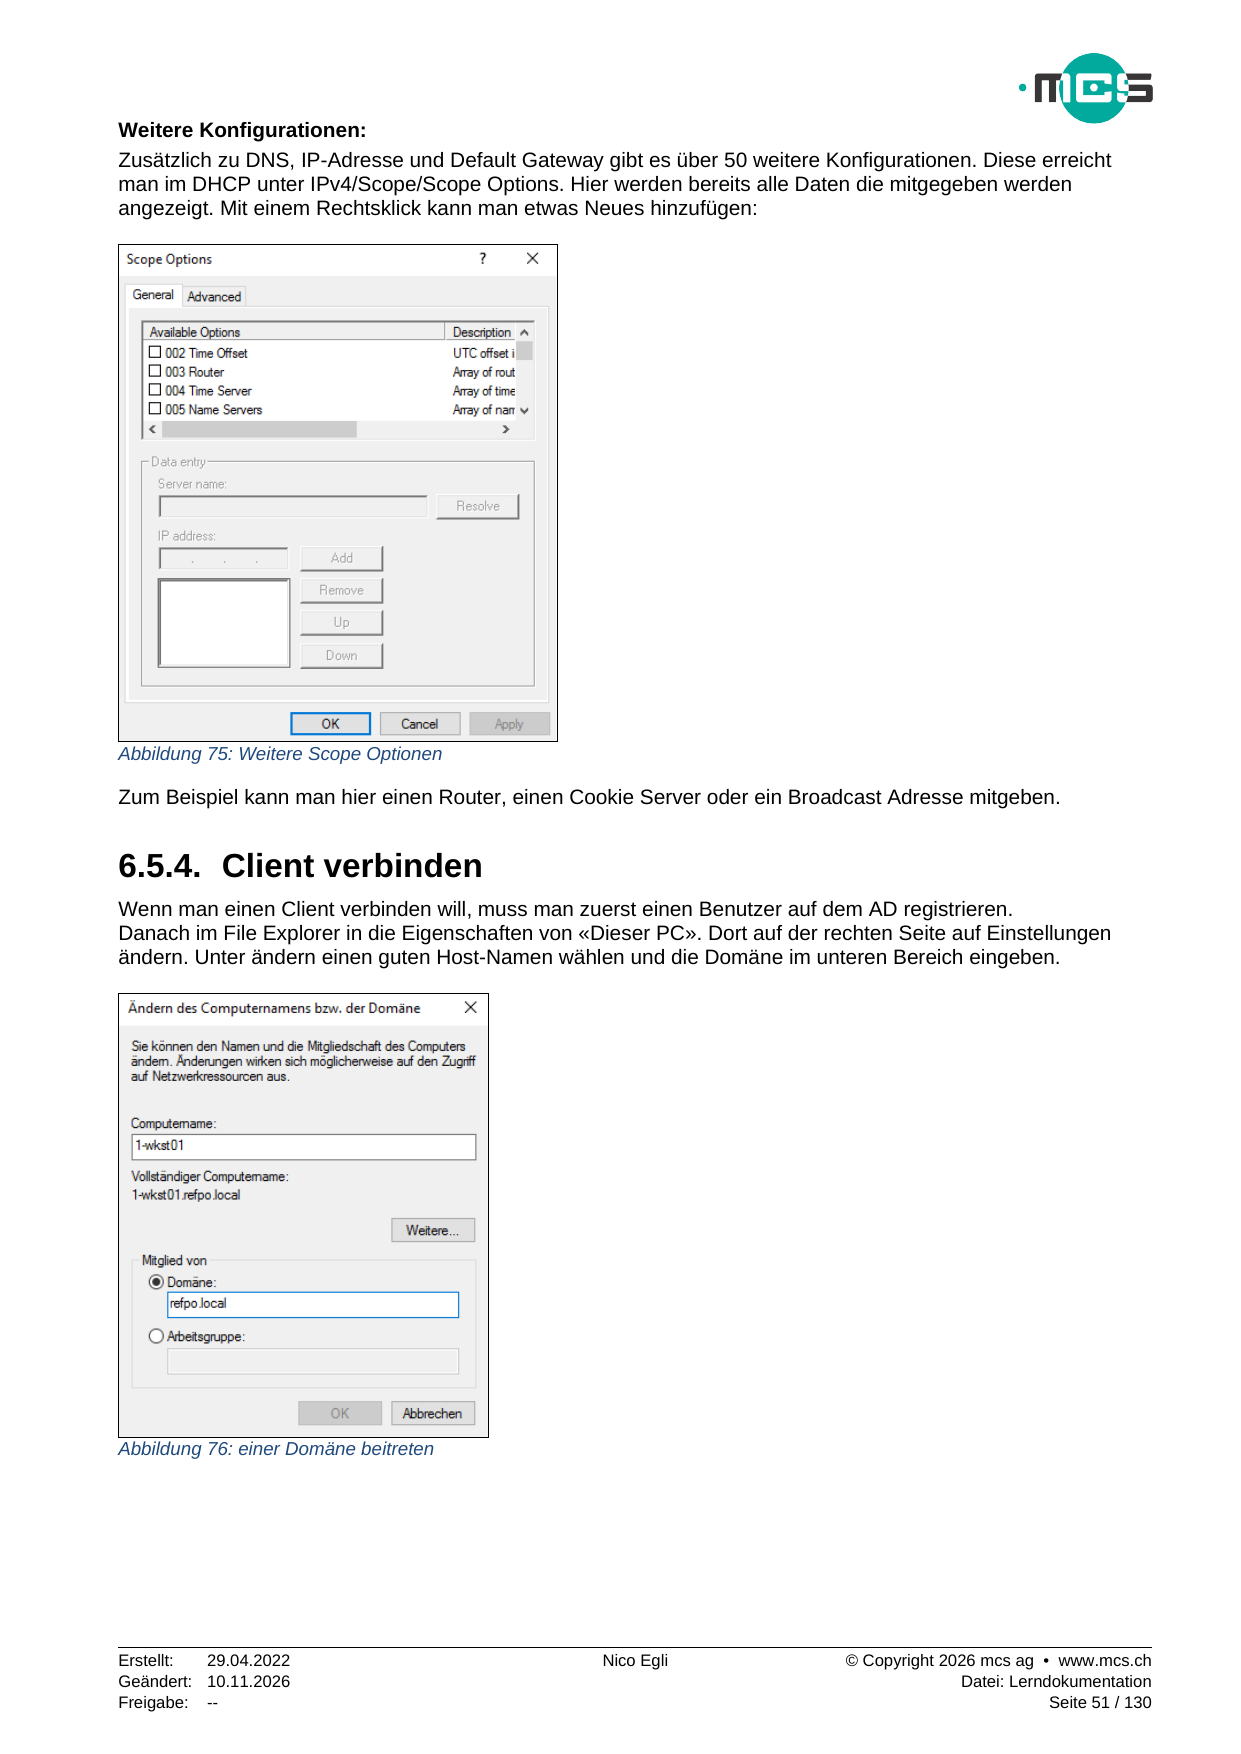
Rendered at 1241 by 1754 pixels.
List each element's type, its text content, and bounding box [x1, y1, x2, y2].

picture [119, 994, 488, 1437]
text Wenn man einen Client verbinden will, muss man zuerst einen Benutzer auf dem AD registrieren. [118, 897, 1152, 921]
text Danach im File Explorer in die Eigenschaften von «Dieser PC». Dort auf der rechten Seite auf Einstellungen ändern. Unter ändern einen guten Host-Namen wählen und die Domäne im unteren Bereich eingeben. [118, 921, 1152, 969]
picture [119, 245, 557, 741]
text Zum Beispiel kann man hier einen Router, einen Cookie Server oder ein Broadcast Adresse mitgeben. [118, 785, 1152, 809]
subtitle Client verbinden [118, 846, 1152, 885]
picture [1018, 53, 1155, 124]
text Zusätzlich zu DNS, IP-Adresse und Default Gateway gibt es über 50 weitere Konfigurationen. Diese erreicht man im DHCP unter IPv4/Scope/Scope Options. Hier werden bereits alle Daten die mitgegeben werden angezeigt. Mit einem Rechtsklick kann man etwas Neues hinzufügen: [118, 148, 1152, 220]
subtitle Weitere Konfigurationen: [118, 118, 1152, 142]
